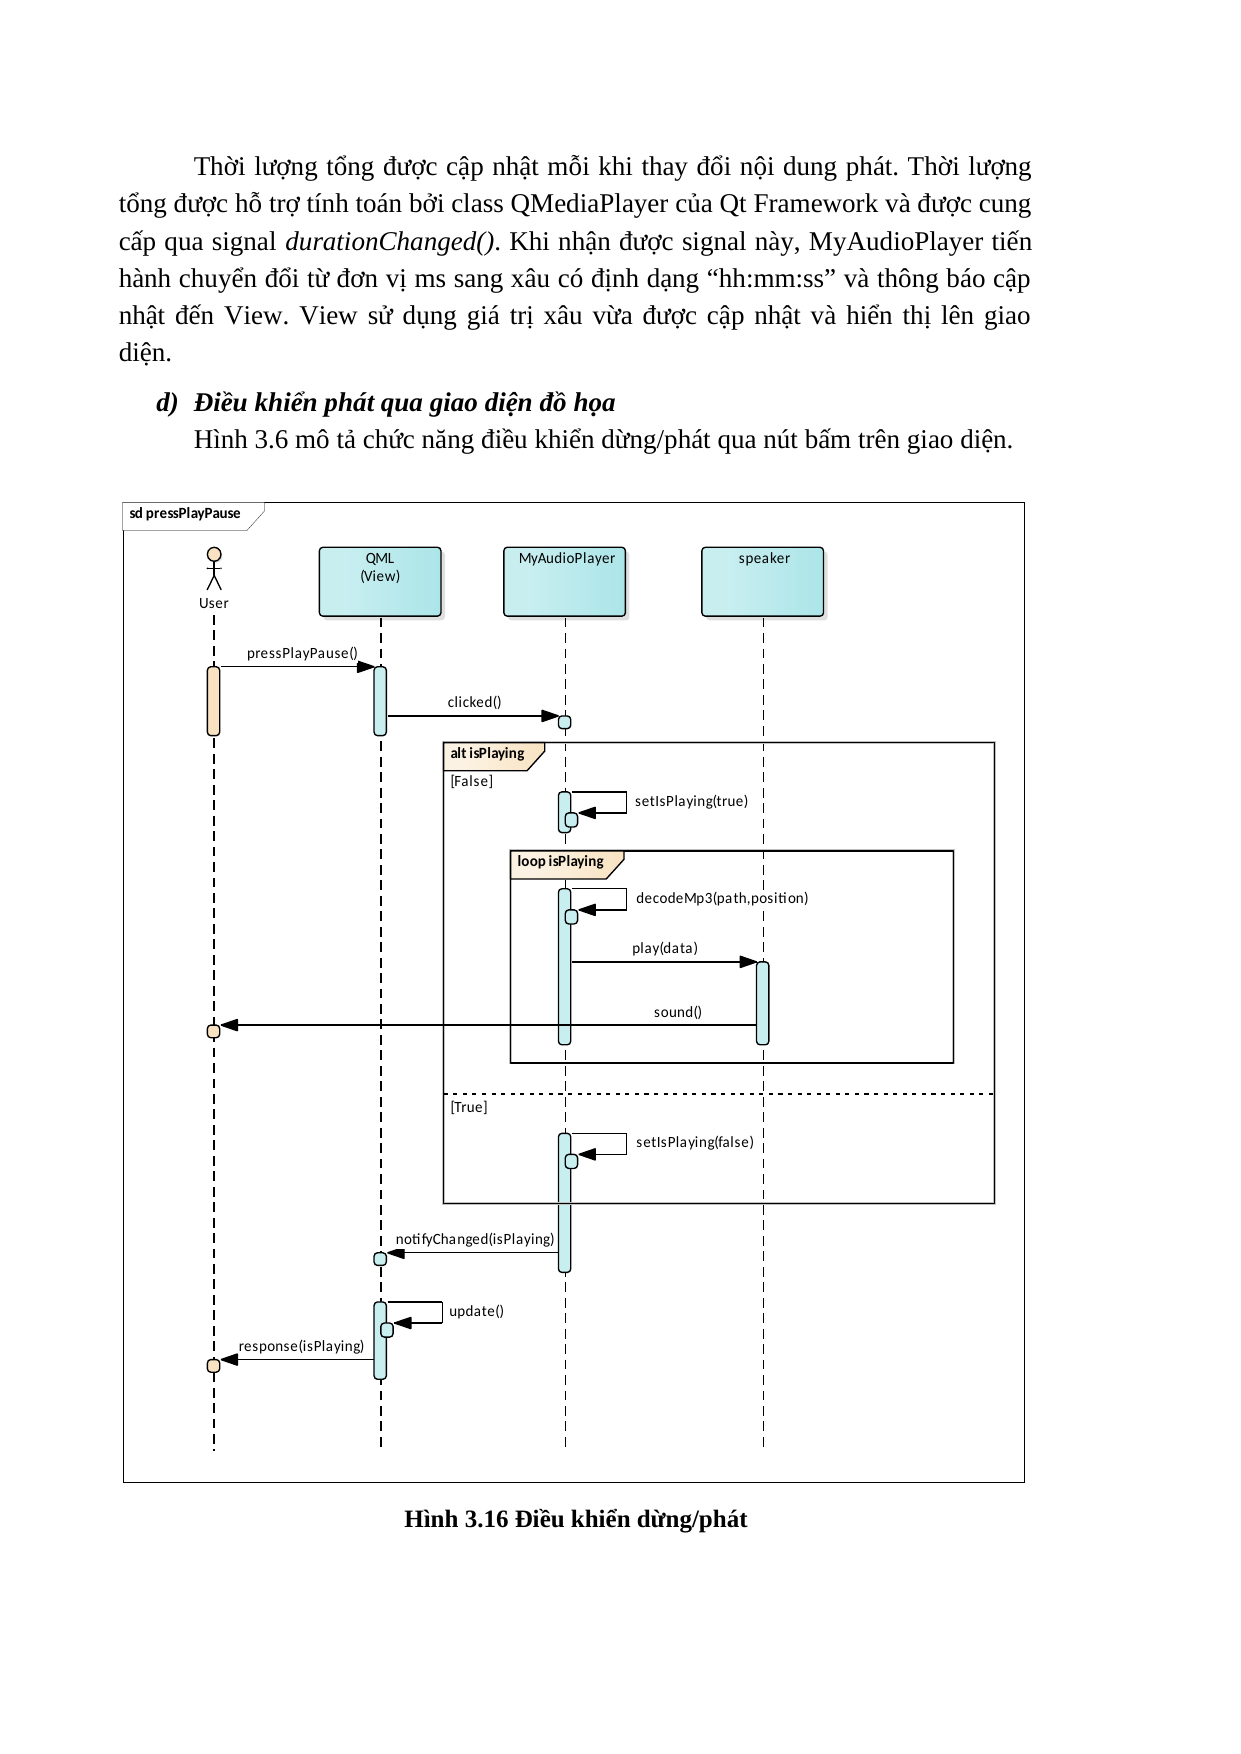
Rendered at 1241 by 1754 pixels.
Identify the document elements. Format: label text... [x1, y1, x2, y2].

text Thời lượng tổng được cập nhật mỗi khi thay đổi nội dung phát. Thời lượng tổng được hỗ trợ tính toán bởi class QMediaPlayer của Qt Framework và được cung cấp qua signal durationChanged(). Khi nhận được signal này, MyAudioPlayer tiến hành chuyển đổi từ đơn vị ms sang xâu có định dạng “hh:mm:ss” và thông báo cập nhật đến View. View sử dụng giá trị xâu vừa được cập nhật và hiển thị lên giao diện. [118, 150, 1033, 368]
list Điều khiển phát qua giao diện đồ họa [156, 386, 1033, 417]
list Hình 3.6 mô tả chức năng điều khiển dừng/phát qua nút bấm trên giao diện. [193, 423, 1033, 455]
